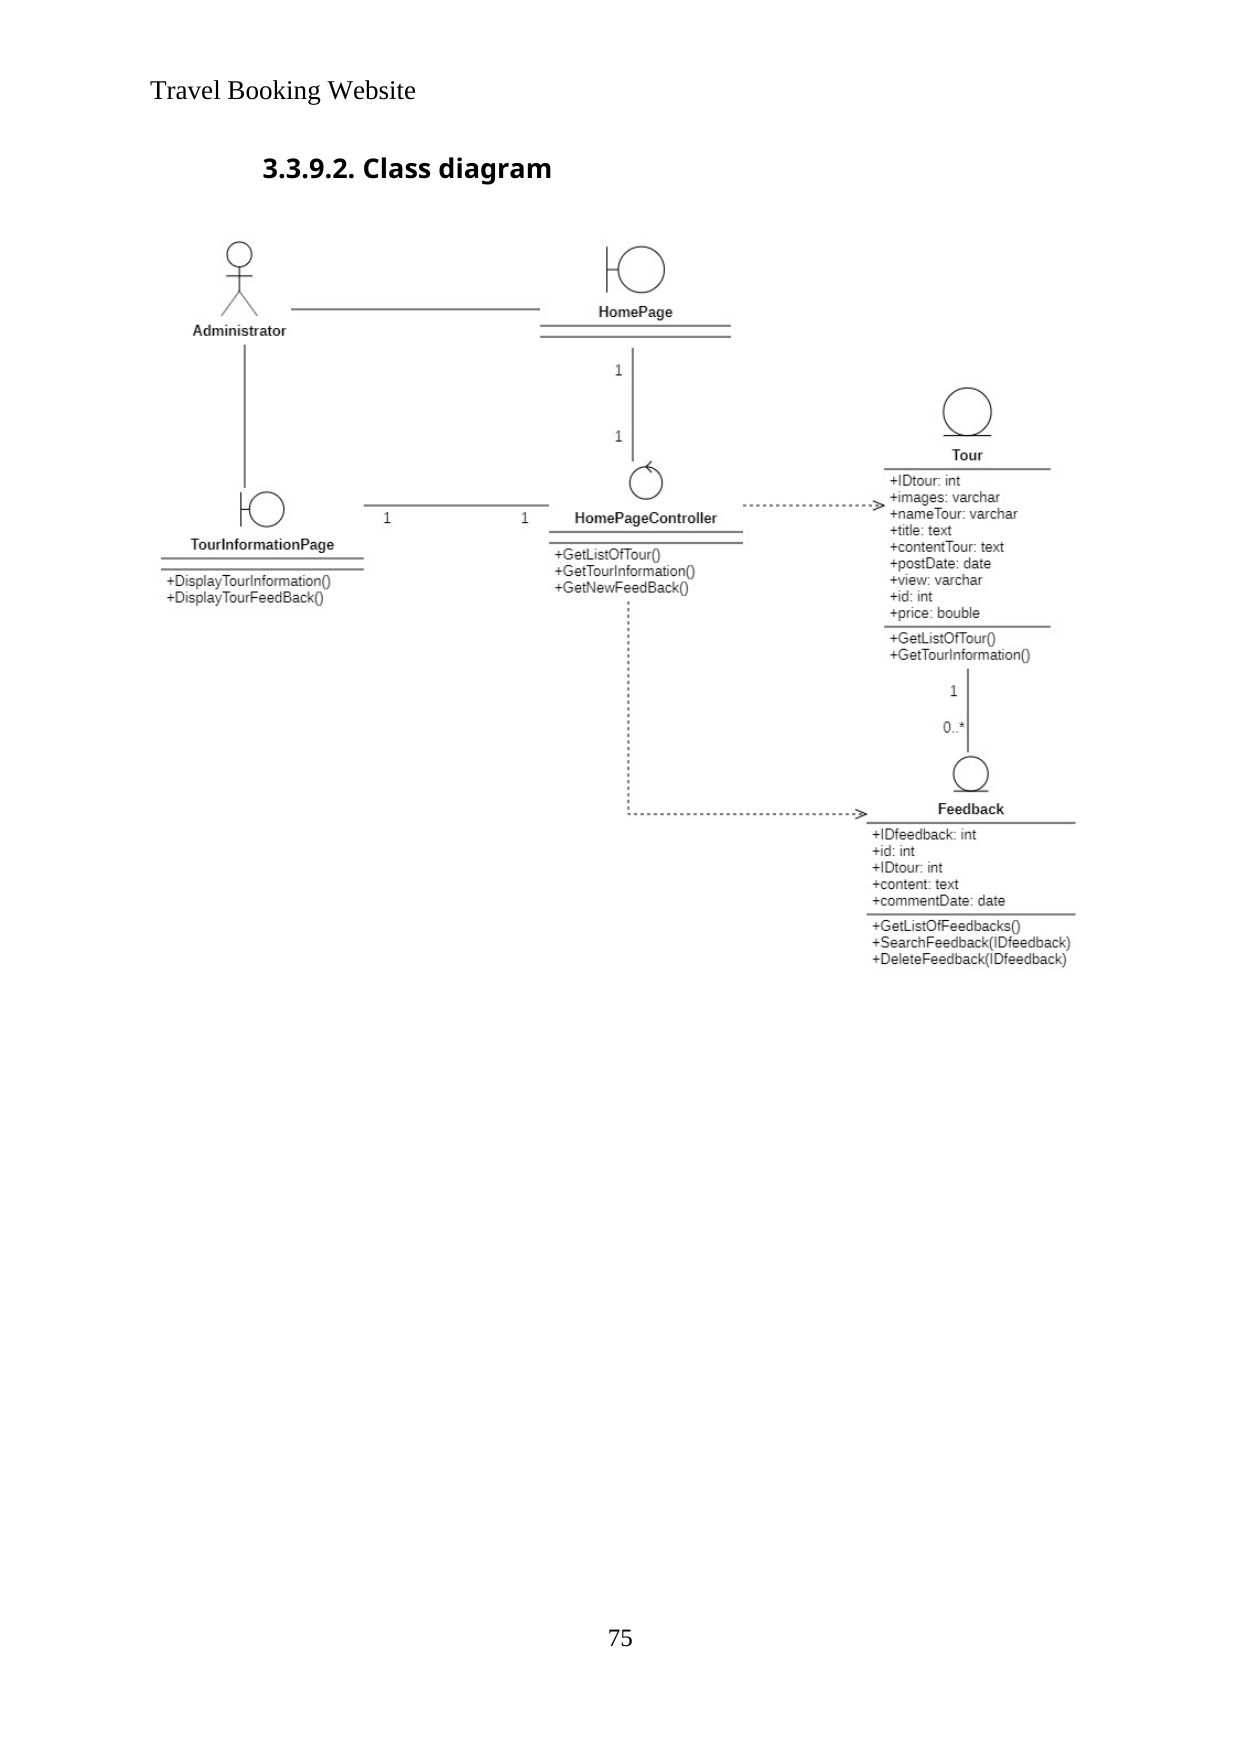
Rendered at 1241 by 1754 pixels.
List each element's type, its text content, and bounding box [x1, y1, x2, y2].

picture [150, 230, 1119, 1017]
subtitle Class diagram [262, 150, 1090, 187]
